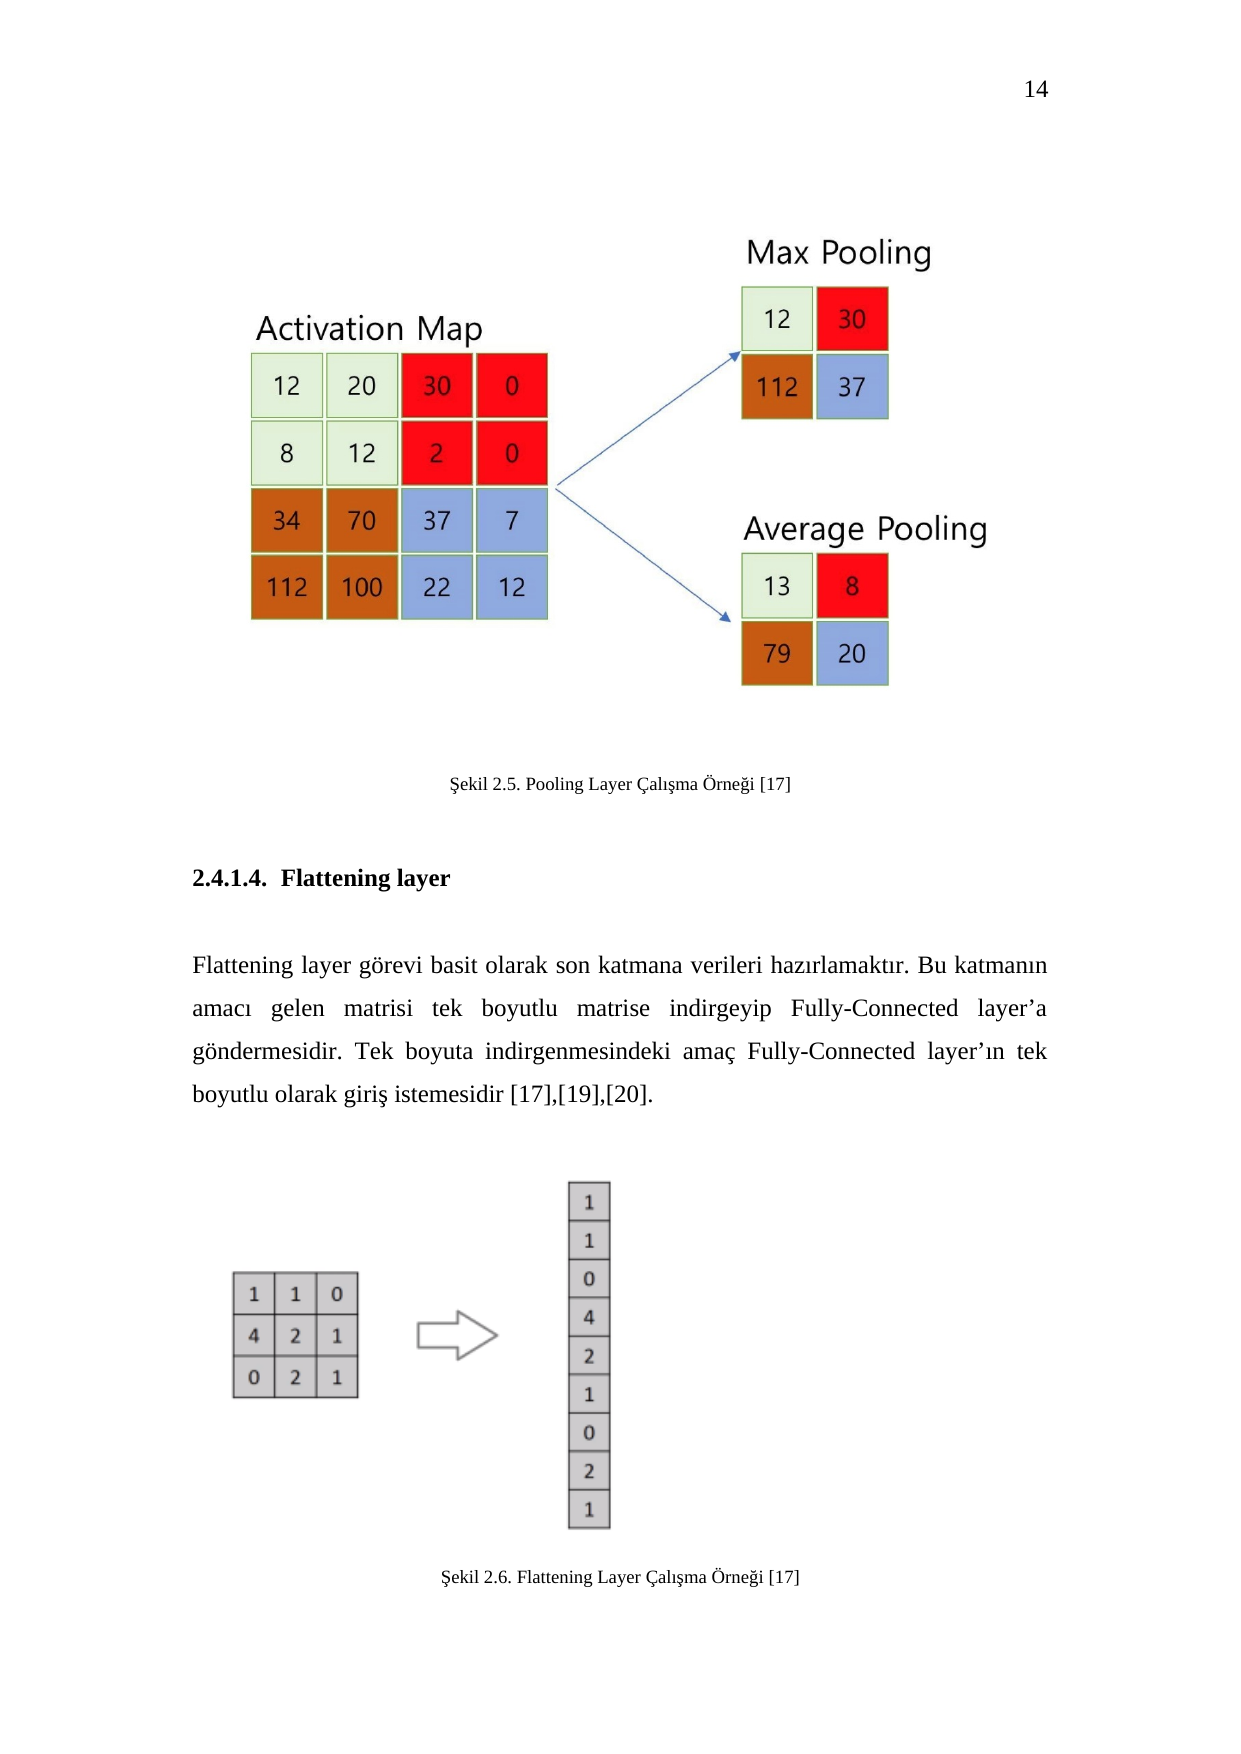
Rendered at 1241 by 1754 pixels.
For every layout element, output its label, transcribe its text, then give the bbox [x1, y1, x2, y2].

text Şekil 2.5. Pooling Layer Çalışma Örneği [17] [192, 773, 1048, 795]
picture [192, 177, 1048, 759]
text Şekil 2.6. Flattening Layer Çalışma Örneği [17] [192, 1566, 1048, 1587]
text Flattening layer [192, 863, 1048, 892]
picture [192, 1165, 661, 1552]
text Flattening layer görevi basit olarak son katmana verileri hazırlamaktır. Bu katmanın amacı gelen matrisi tek boyutlu matrise indirgeyip Fully-Connected layer’a göndermesidir. Tek boyuta indirgenmesindeki amaç Fully-Connected layer’ın tek boyutlu olarak giriş istemesidir [17],[19],[20]. [192, 950, 1048, 1108]
